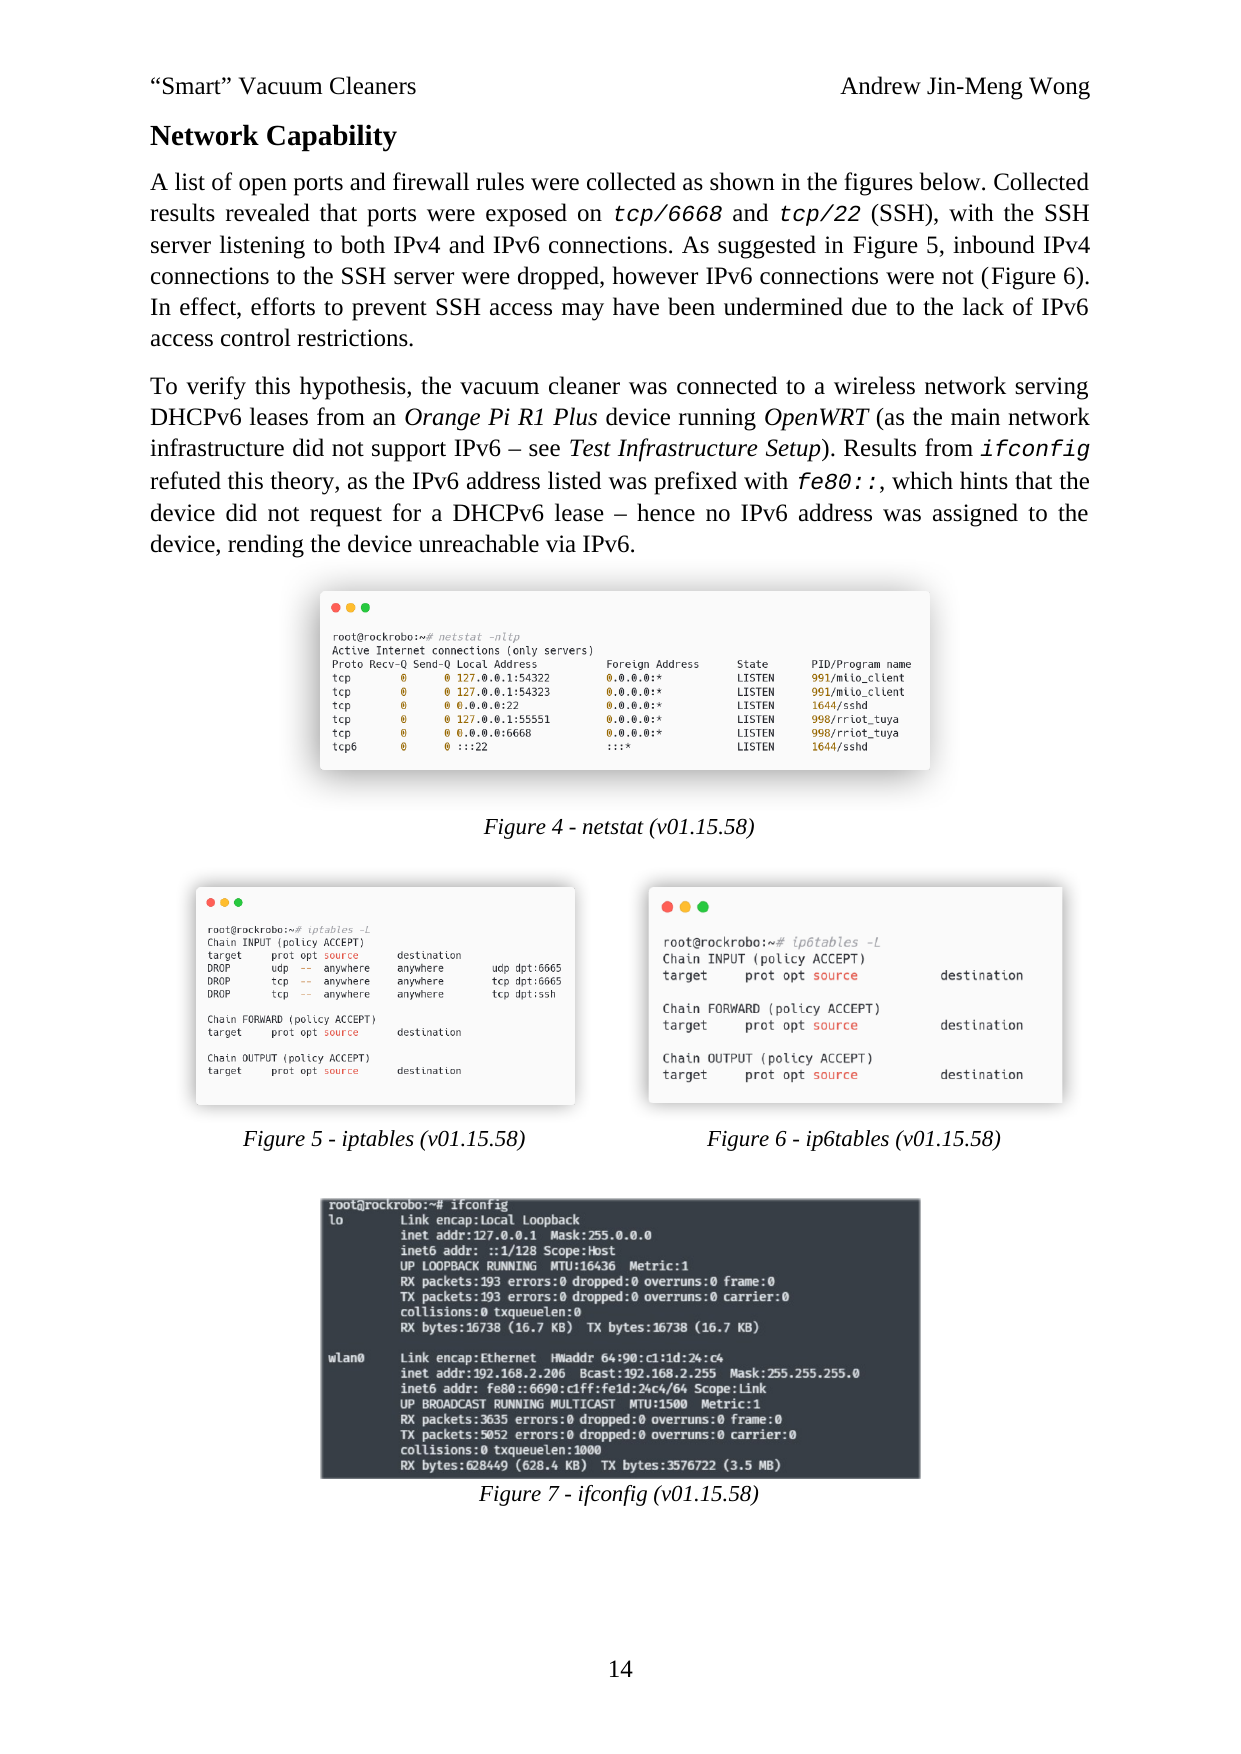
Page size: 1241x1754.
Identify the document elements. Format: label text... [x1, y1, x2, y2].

text Figure 4 - netstat (v01.15.58) [150, 813, 1090, 865]
subtitle Network Capability [150, 118, 1090, 152]
table_header Figure 5 - iptables (v01.15.58) [151, 865, 620, 1151]
text To verify this hypothesis, the vacuum cleaner was connected to a wireless network serving DHCPv6 leases from an Orange Pi R1 Plus device running OpenWRT (as the main network infrastructure did not support IPv6 – see Test Infrastructure Setup). Results from ifconfig refuted this theory, as the IPv6 address listed was prefixed with fe80::, which hints that the device did not request for a DHCPv6 lease – hence no IPv6 address was assigned to the device, rending the device unreachable via IPv6. [150, 371, 1090, 558]
picture [320, 591, 930, 770]
text Figure 7 - ifconfig (v01.15.58) [150, 1481, 1090, 1507]
text A list of open ports and firewall rules were collected as shown in the figures below. Collected results revealed that ports were exposed on tcp/6668 and tcp/22 (SSH), with the SSH server listening to both IPv4 and IPv6 connections. As suggested in Figure 5, inbound IPv4 connections to the SSH server were dropped, however IPv6 connections were not (Figure 6). In effect, efforts to prevent SSH access may have been undermined due to the lack of IPv6 access control restrictions. [150, 167, 1090, 352]
table_header Figure 6 - ip6tables (v01.15.58) [620, 865, 1090, 1151]
picture [196, 887, 575, 1105]
picture [323, 1201, 918, 1477]
picture [648, 887, 1063, 1103]
